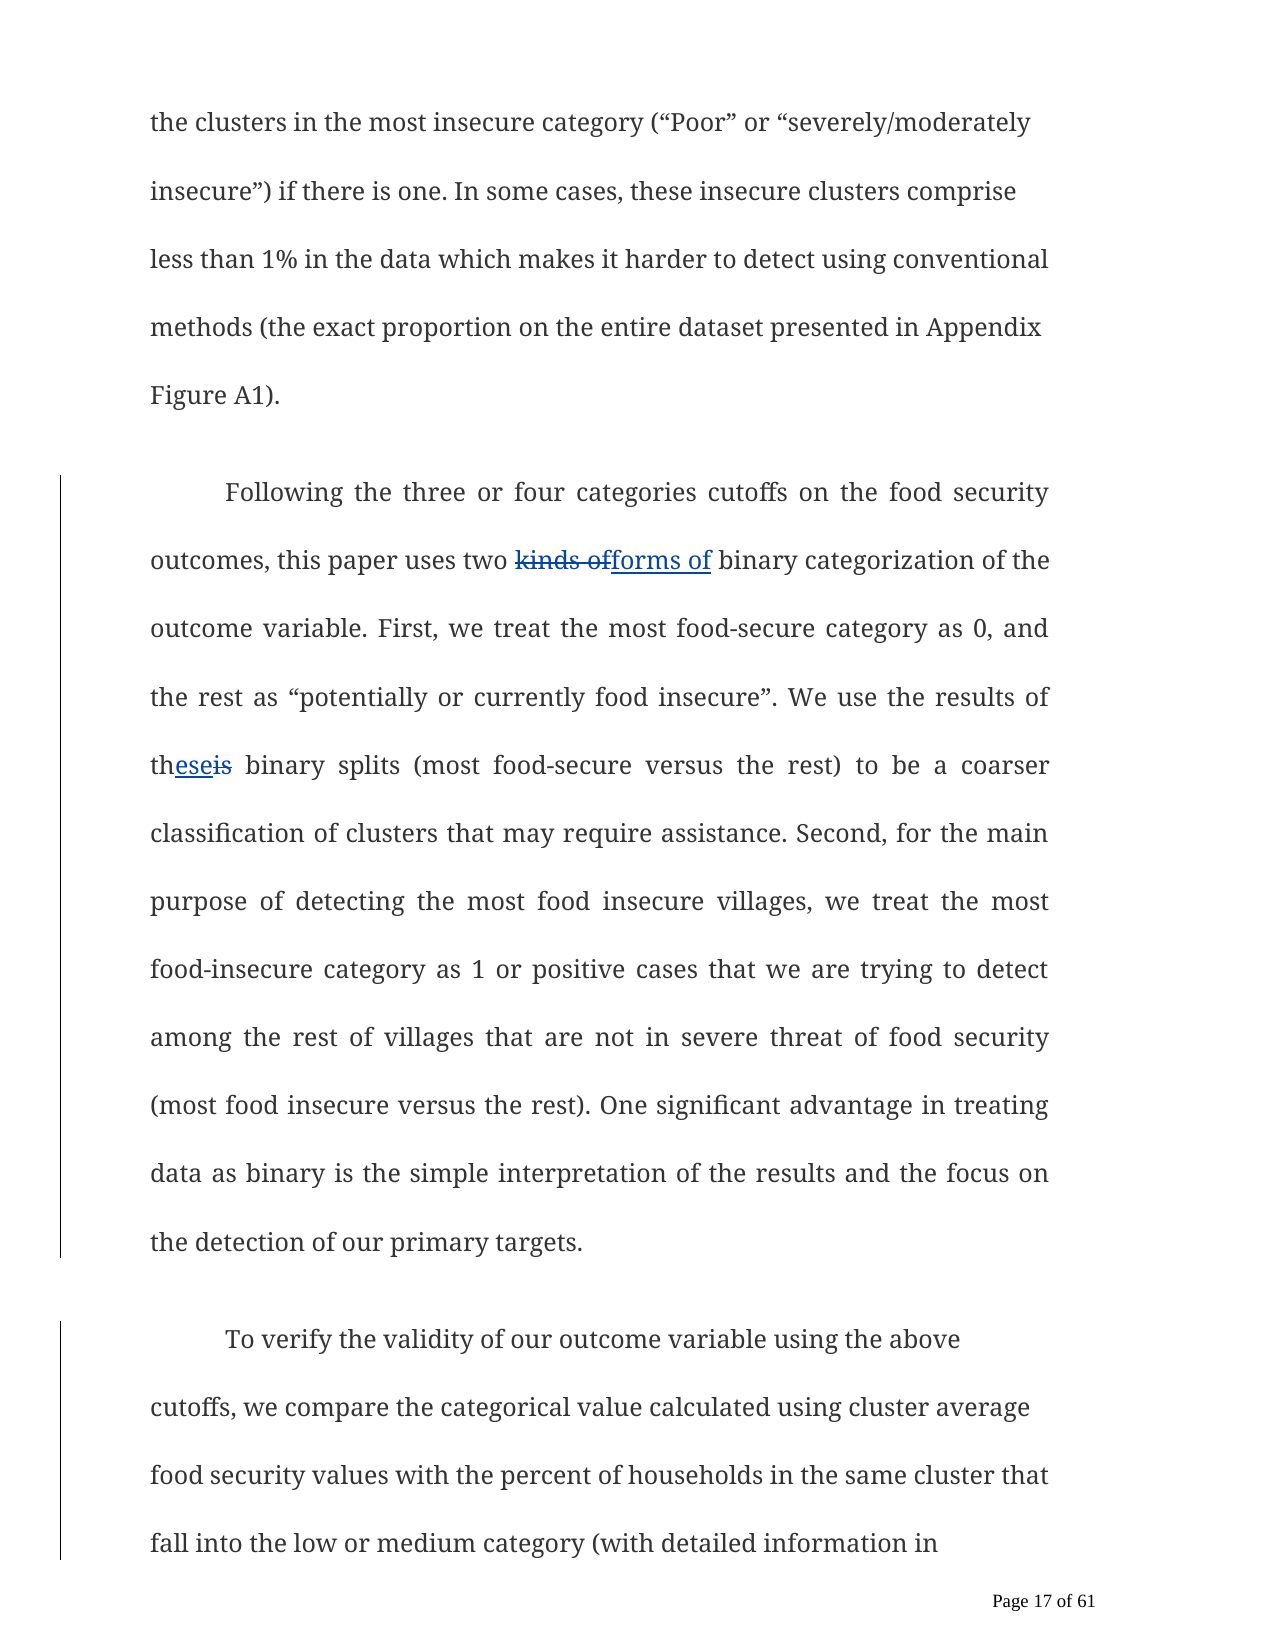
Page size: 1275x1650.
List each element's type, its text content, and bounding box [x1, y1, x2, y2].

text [150, 105, 1050, 412]
text Following the three or four categories cutoffs on the food security outcomes, this paper uses two binary categorization of the outcome variable. First, we treat the most food-secure category as 0, and the rest as “potentially or currently food insecure”. We use the results of th binary splits (most food-secure versus the rest) to be a coarser classification of clusters that may require assistance. Second, for the main purpose of detecting the most food insecure villages, we treat the most food-insecure category as 1 or positive cases that we are trying to detect among the rest of villages that are not in severe threat of food security (most food insecure versus the rest). One significant advantage in treating data as binary is the simple interpretation of the results and the focus on the detection of our primary targets. [150, 475, 1050, 1258]
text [150, 1321, 1050, 1560]
